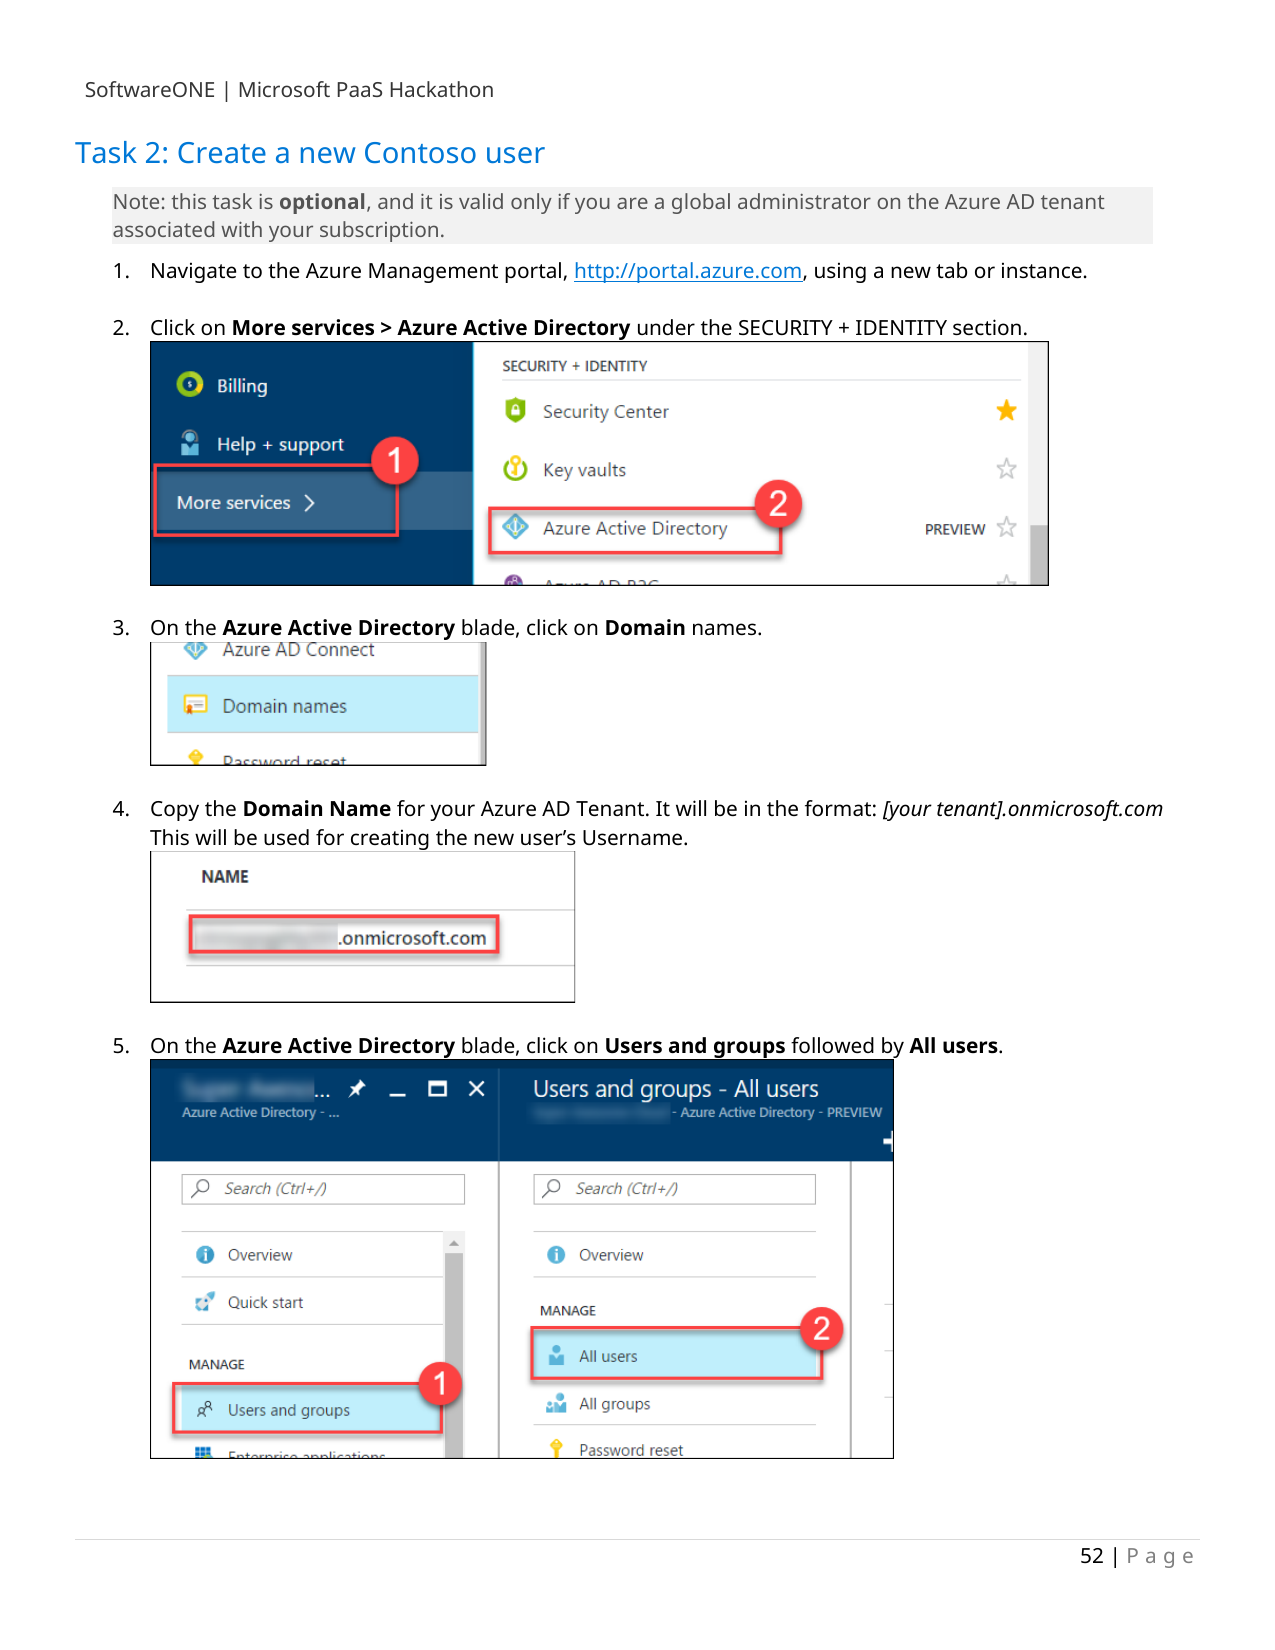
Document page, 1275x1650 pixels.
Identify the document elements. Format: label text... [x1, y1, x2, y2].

text Note: this task is optional, and it is valid only if you are a global administrator on the Azure AD tenant associated with your subscription. [112, 187, 1153, 244]
picture [150, 851, 575, 1003]
picture [150, 341, 1049, 586]
picture [150, 642, 487, 766]
list On the Azure Active Directory blade, click on Domain names. [112, 613, 1200, 794]
picture [150, 1059, 894, 1459]
list Navigate to the Azure Management portal, http://portal.azure.com, using a new tab or instance. [112, 257, 1200, 313]
subtitle Task 2: Create a new Contoso user [75, 132, 1200, 172]
